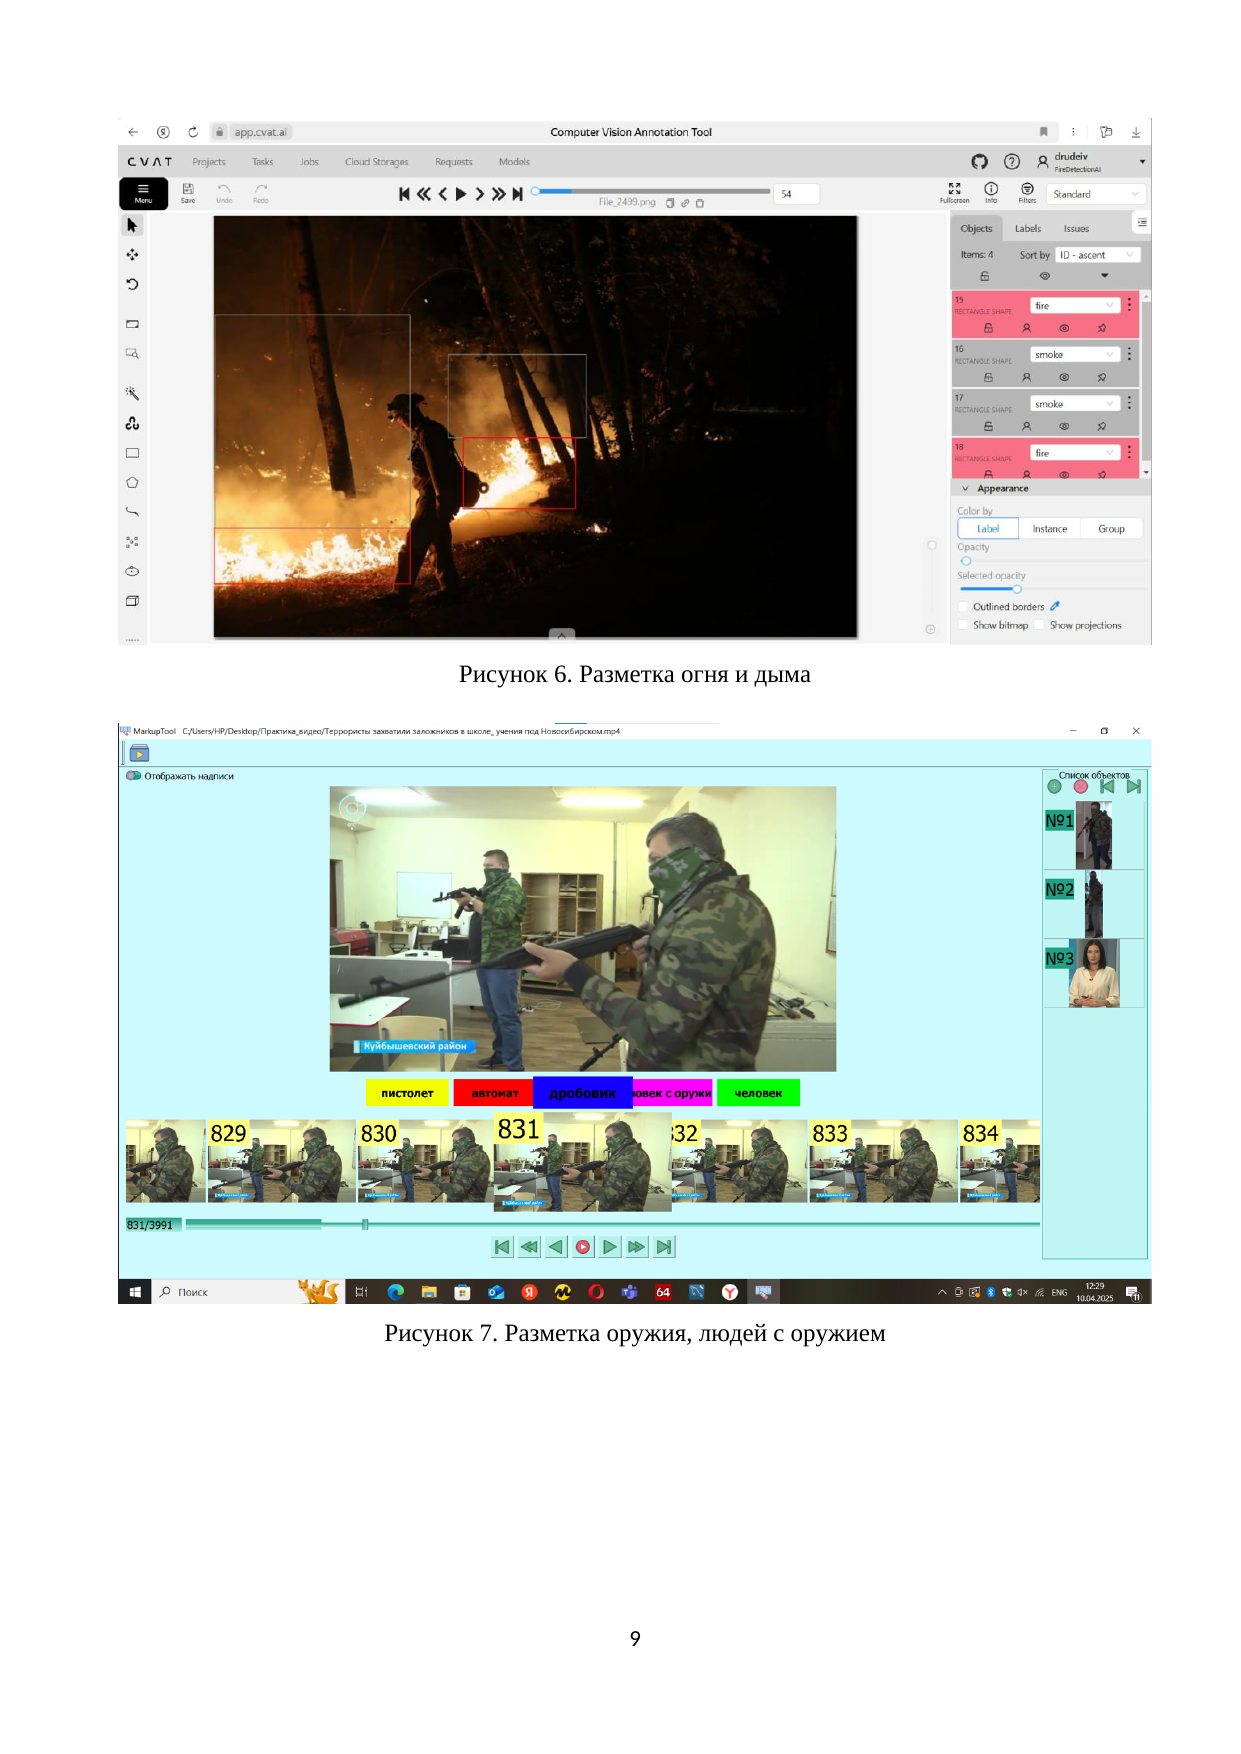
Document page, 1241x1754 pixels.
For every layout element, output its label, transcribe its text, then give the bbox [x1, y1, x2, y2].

text Рисунок 7. Разметка оружия, людей с оружием [118, 1304, 1152, 1347]
text Рисунок 6. Разметка огня и дыма [118, 645, 1152, 688]
picture [118, 723, 1152, 1304]
picture [118, 118, 1152, 645]
